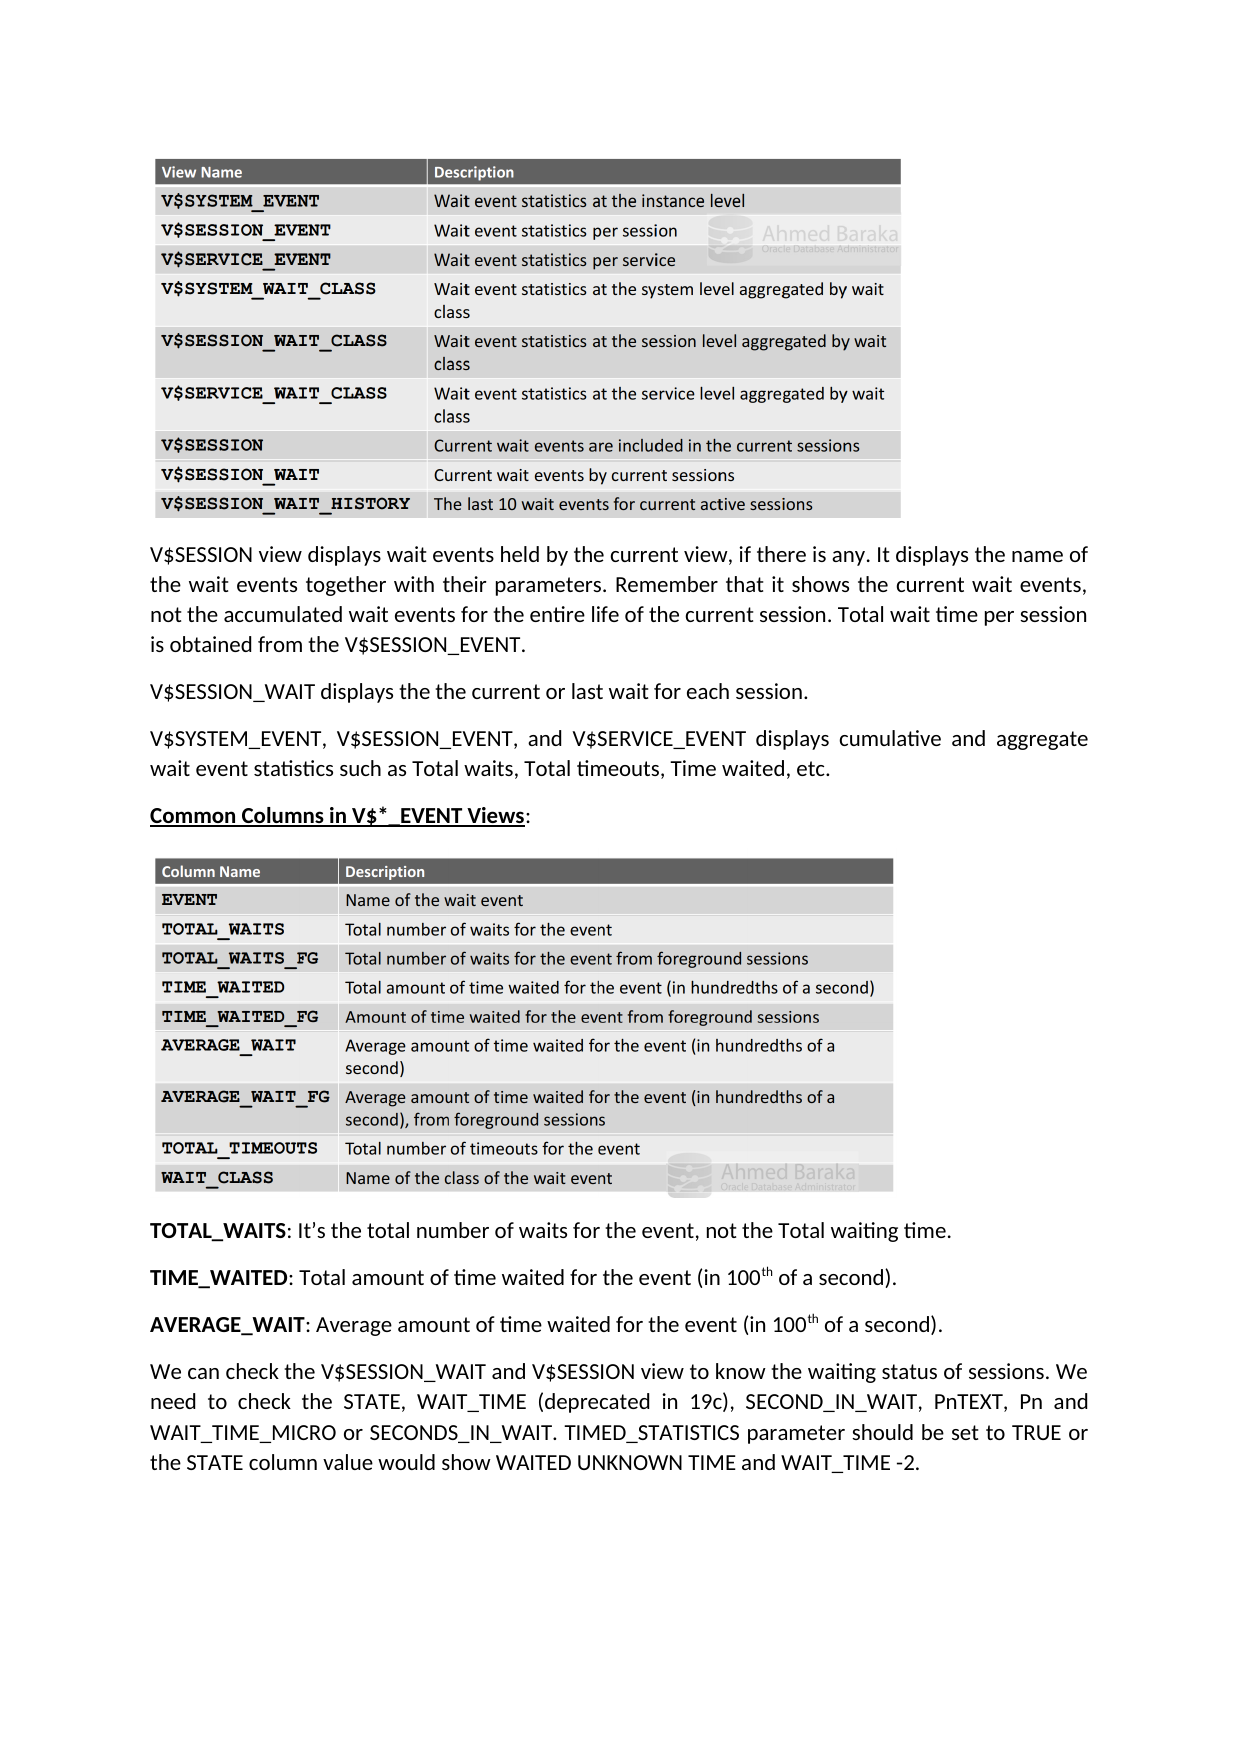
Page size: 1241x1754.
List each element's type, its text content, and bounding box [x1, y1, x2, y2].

text V$SESSION_WAIT displays the the current or last wait for each session. [150, 677, 1090, 705]
picture [150, 150, 908, 521]
text V$SYSTEM_EVENT, V$SESSION_EVENT, and V$SERVICE_EVENT displays cumulative and aggregate wait event statistics such as Total waits, Total timeouts, Time waited, etc. [150, 724, 1090, 782]
text We can check the V$SESSION_WAIT and V$SESSION view to know the waiting status of sessions. We need to check the STATE, WAIT_TIME (deprecated in 19c), SECOND_IN_WAIT, PnTEXT, Pn and WAIT_TIME_MICRO or SECONDS_IN_WAIT. TIMED_STATISTICS parameter should be set to TRUE or the STATE column value would show WAITED UNKNOWN TIME and WAIT_TIME -2. [150, 1357, 1090, 1476]
picture [150, 848, 897, 1198]
text V$SESSION view displays wait events held by the current view, if there is any. It displays the name of the wait events together with their parameters. Remember that it shows the current wait events, not the accumulated wait events for the entire life of the current session. Total wait time per session is obtained from the V$SESSION_EVENT. [150, 540, 1090, 658]
text TIME_WAITED: Total amount of time waited for the event (in 100th of a second). [150, 1263, 1090, 1292]
text TOTAL_WAITS: It’s the total number of waits for the event, not the Total waiting time. [150, 1217, 1090, 1245]
text Common Columns in V$*_EVENT Views: [150, 801, 1090, 829]
text AVERAGE_WAIT: Average amount of time waited for the event (in 100th of a second). [150, 1310, 1090, 1338]
